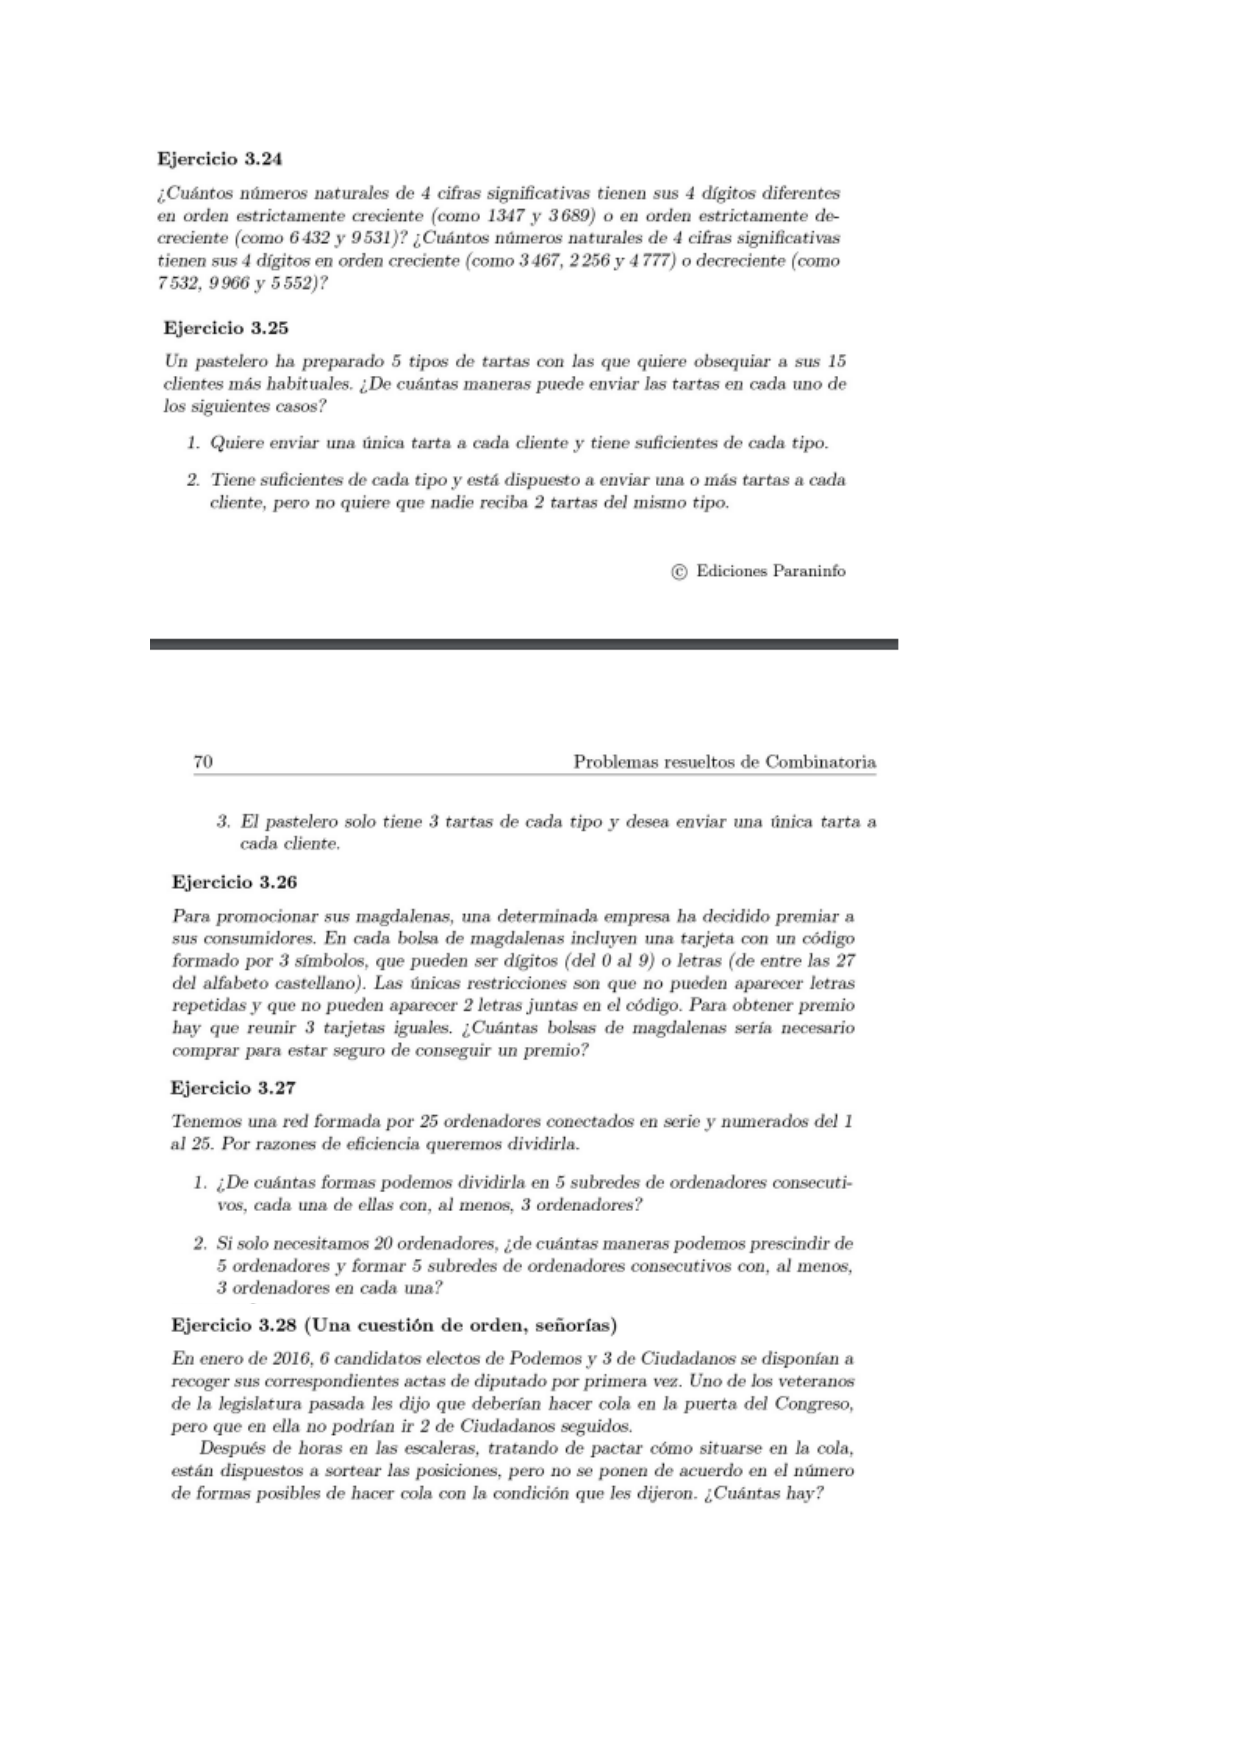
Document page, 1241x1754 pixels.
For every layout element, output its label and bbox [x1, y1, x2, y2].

picture [150, 862, 897, 1068]
picture [150, 310, 899, 858]
picture [150, 150, 891, 307]
picture [150, 1303, 882, 1519]
picture [150, 1071, 897, 1299]
